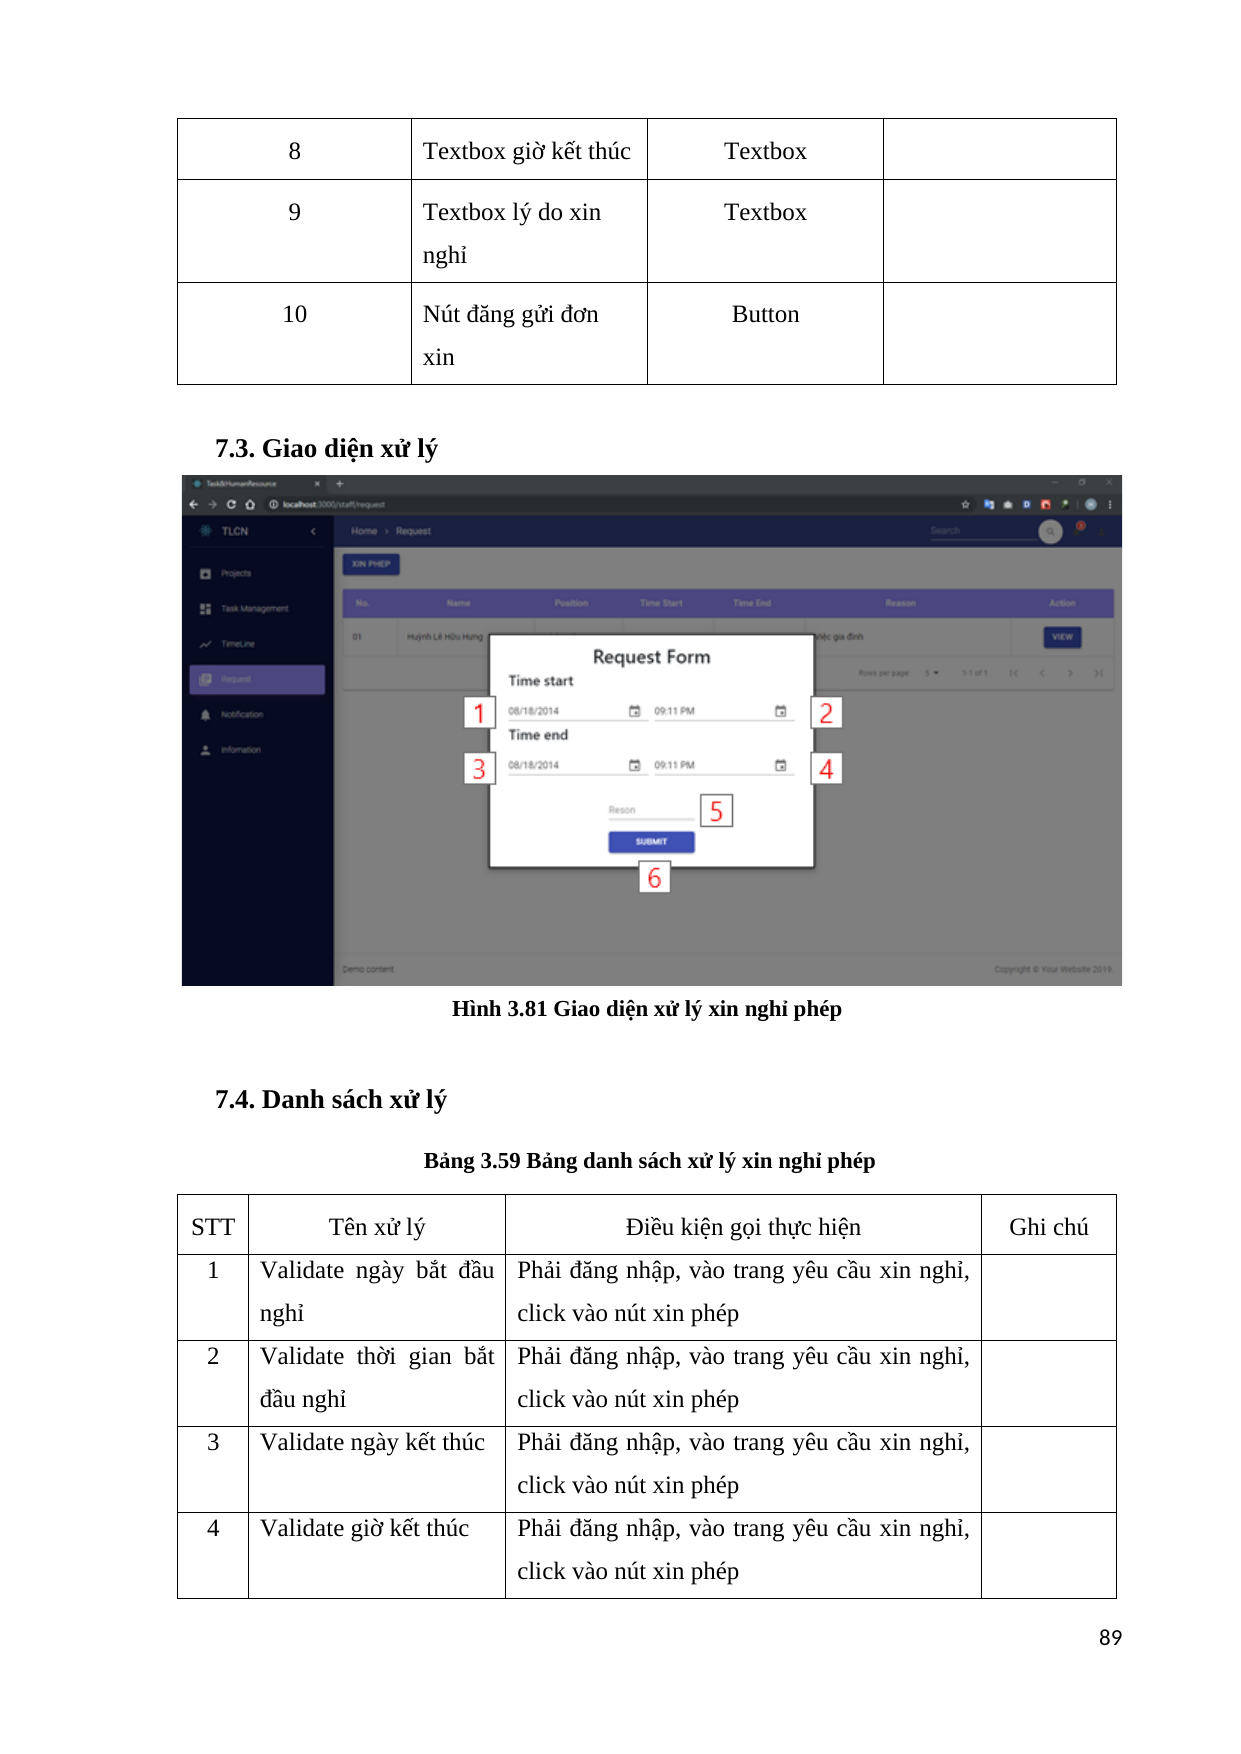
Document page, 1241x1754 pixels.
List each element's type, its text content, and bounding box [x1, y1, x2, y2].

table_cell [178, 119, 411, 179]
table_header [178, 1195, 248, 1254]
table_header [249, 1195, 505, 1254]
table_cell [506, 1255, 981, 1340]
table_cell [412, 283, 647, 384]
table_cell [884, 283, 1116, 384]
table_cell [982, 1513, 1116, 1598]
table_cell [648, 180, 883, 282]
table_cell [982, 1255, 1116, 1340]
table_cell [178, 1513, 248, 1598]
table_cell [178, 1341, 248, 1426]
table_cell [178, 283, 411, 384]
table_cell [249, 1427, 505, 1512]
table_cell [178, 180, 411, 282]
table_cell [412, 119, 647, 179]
picture [181, 475, 1123, 986]
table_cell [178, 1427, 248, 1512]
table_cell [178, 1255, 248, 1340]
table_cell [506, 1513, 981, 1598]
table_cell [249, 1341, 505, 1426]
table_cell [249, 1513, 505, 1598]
list Giao diện xử lý [215, 432, 1122, 463]
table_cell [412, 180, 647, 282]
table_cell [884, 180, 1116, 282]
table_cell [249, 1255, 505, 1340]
text Bảng 3.14 Bảng danh sách xử lý xin nghỉ phép [177, 1147, 1122, 1173]
list Danh sách xử lý [215, 1083, 1122, 1115]
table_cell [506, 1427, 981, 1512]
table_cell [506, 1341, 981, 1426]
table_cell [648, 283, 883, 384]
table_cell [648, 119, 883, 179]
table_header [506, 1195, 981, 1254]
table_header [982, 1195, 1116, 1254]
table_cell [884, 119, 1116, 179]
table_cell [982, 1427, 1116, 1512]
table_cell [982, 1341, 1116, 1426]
